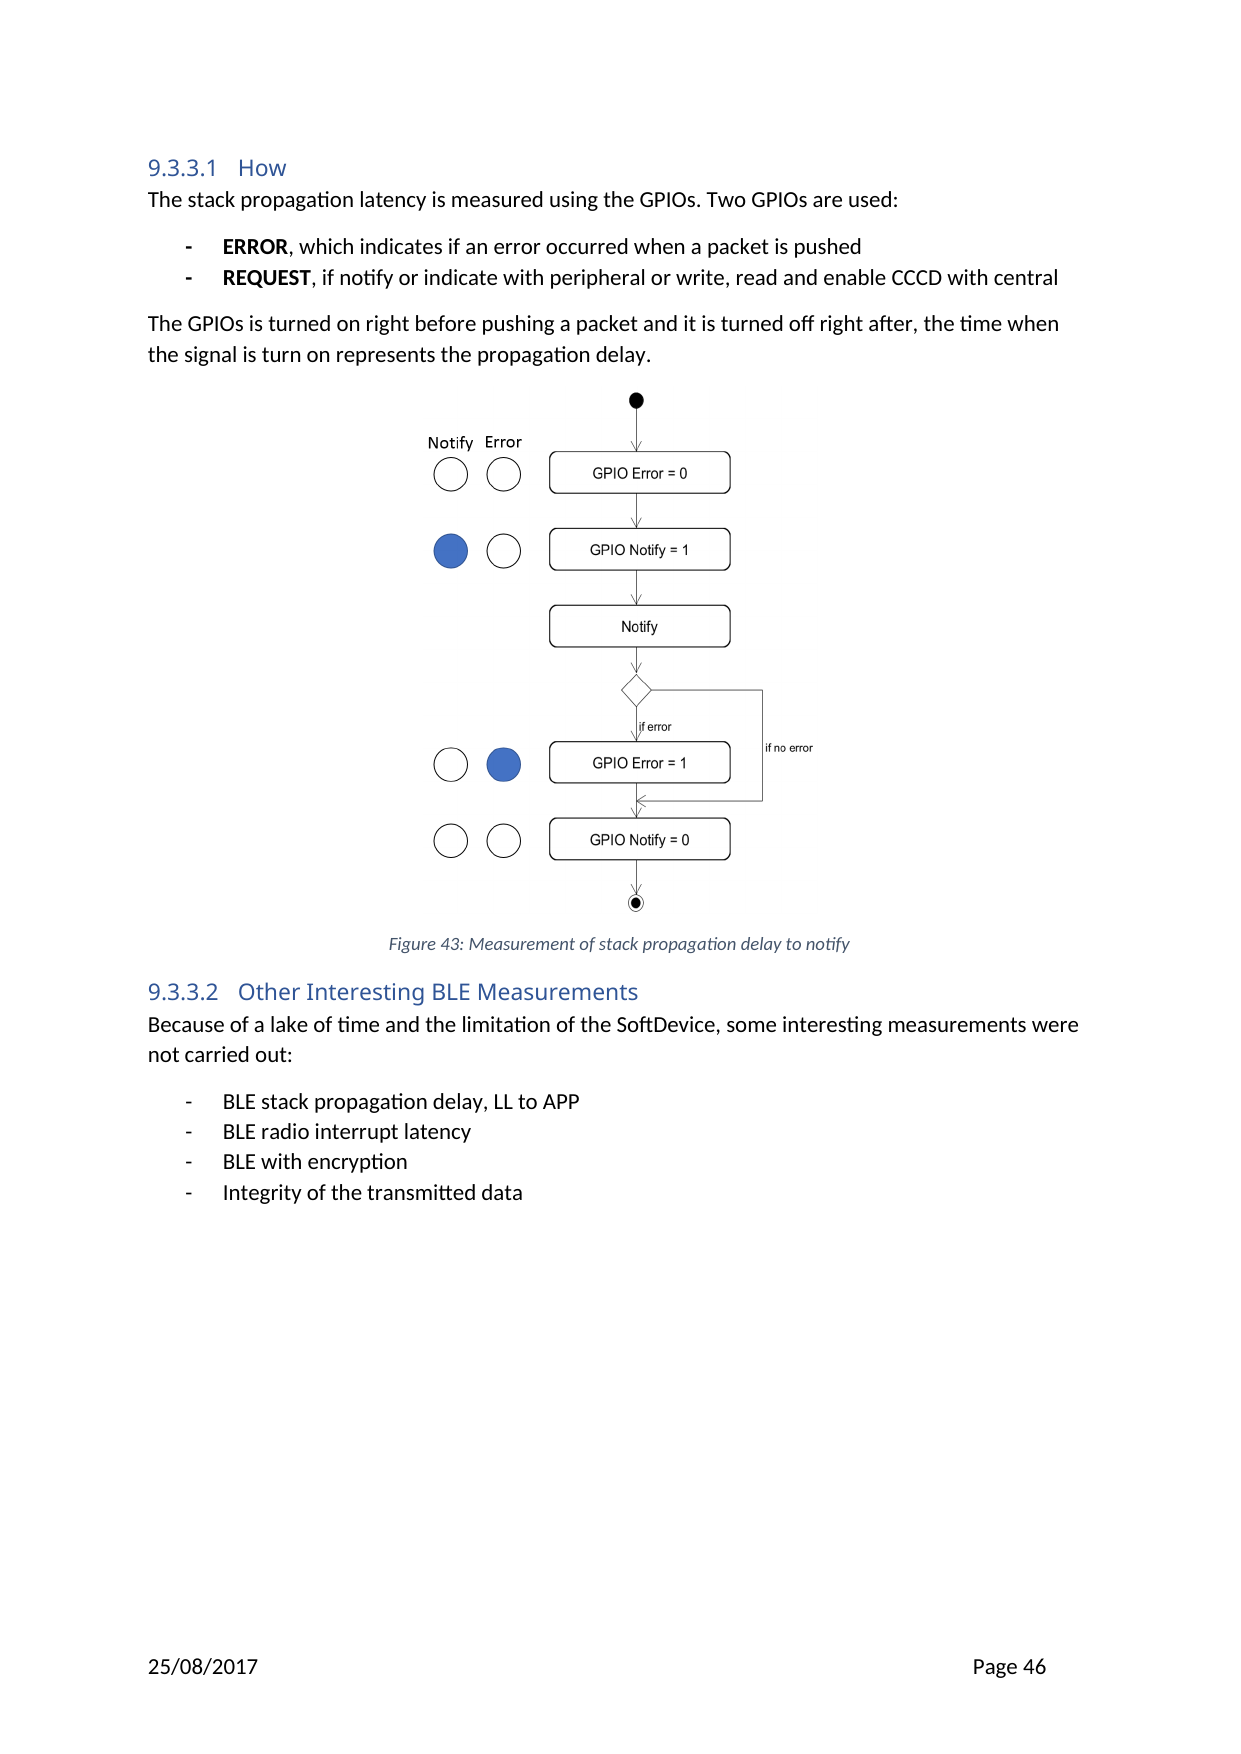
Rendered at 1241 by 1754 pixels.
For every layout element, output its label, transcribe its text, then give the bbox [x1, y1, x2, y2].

text Because of a lake of time and the limitation of the SoftDevice, some interesting measurements were not carried out: [148, 1010, 1093, 1068]
list BLE radio interrupt latency [185, 1117, 1093, 1145]
list ERROR, which indicates if an error occurred when a packet is pushed [185, 232, 1093, 260]
subtitle Other Interesting BLE Measurements [148, 976, 1093, 1007]
list REQUEST, if notify or indicate with peripheral or write, read and enable CCCD with central [185, 263, 1093, 291]
text Figure 43: Measurement of stack propagation delay to notify [148, 932, 1093, 955]
subtitle How [148, 152, 1093, 183]
text The stack propagation latency is measured using the GPIOs. Two GPIOs are used: [148, 186, 1093, 213]
picture [422, 386, 818, 914]
list BLE with encryption [185, 1147, 1093, 1175]
text The GPIOs is turned on right before pushing a packet and it is turned off right after, the time when the signal is turn on represents the propagation delay. [148, 309, 1093, 368]
list BLE stack propagation delay, LL to APP [185, 1087, 1093, 1115]
list Integrity of the transmitted data [185, 1178, 1093, 1206]
